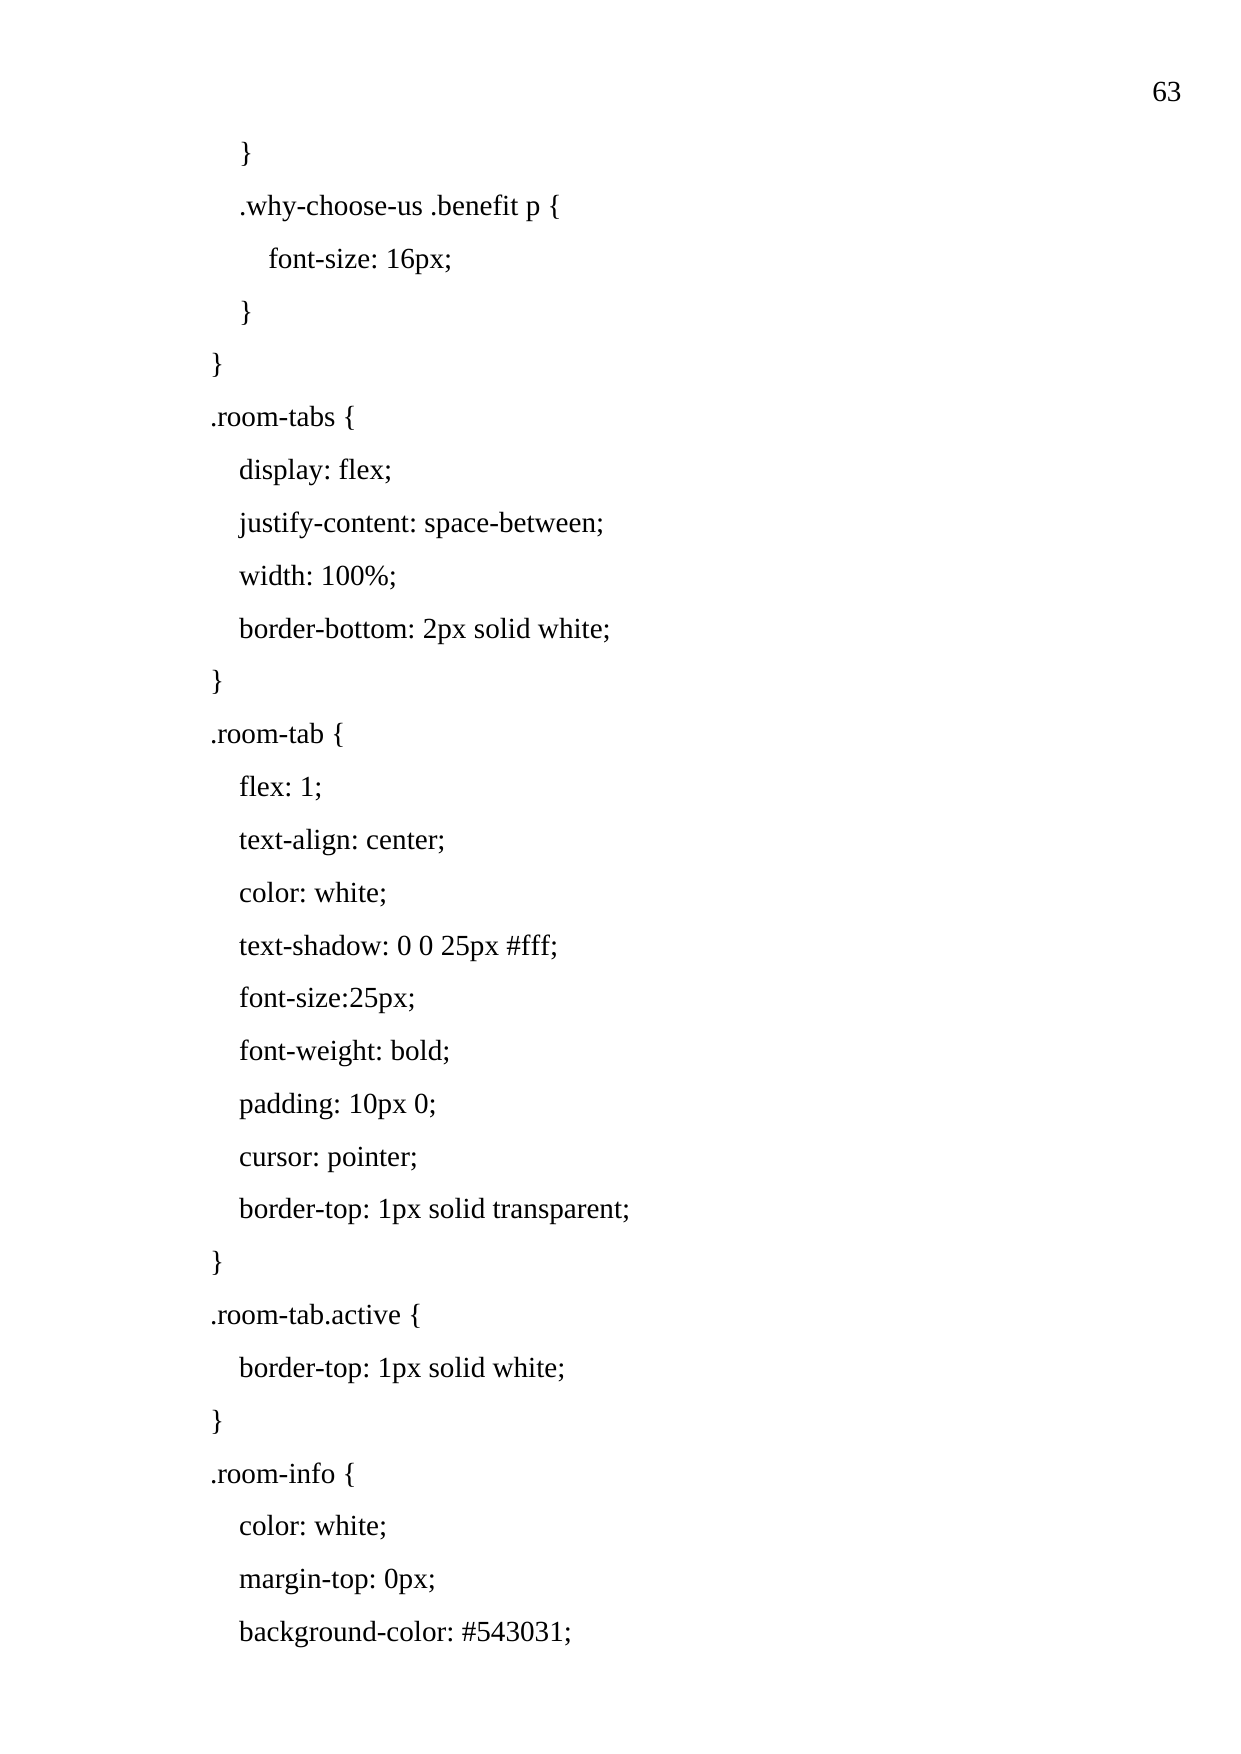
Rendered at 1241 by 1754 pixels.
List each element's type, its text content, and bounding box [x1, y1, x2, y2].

text border-top: 1px solid transparent; [210, 1192, 1181, 1225]
text border-top: 1px solid white; [210, 1350, 1181, 1384]
text color: white; [210, 1508, 1181, 1542]
text .why-choose-us .benefit p { [210, 188, 1181, 222]
text text-align: center; [210, 822, 1181, 856]
text width: 100%; [210, 558, 1181, 591]
text .room-info { [210, 1456, 1181, 1489]
text display: flex; [210, 452, 1181, 486]
text color: white; [210, 875, 1181, 908]
text } [210, 663, 1181, 697]
text } [210, 347, 1181, 380]
text flex: 1; [210, 769, 1181, 803]
text } [210, 294, 1181, 327]
text border-bottom: 2px solid white; [210, 611, 1181, 644]
text font-weight: bold; [210, 1033, 1181, 1067]
text margin-top: 0px; [210, 1561, 1181, 1595]
text .room-tab { [210, 716, 1181, 750]
text font-size:25px; [210, 980, 1181, 1014]
text text-shadow: 0 0 25px #fff; [210, 928, 1181, 961]
text } [210, 1403, 1181, 1436]
text .room-tab.active { [210, 1297, 1181, 1331]
text font-size: 16px; [210, 241, 1181, 274]
text .room-tabs { [210, 399, 1181, 433]
text cursor: pointer; [210, 1139, 1181, 1172]
text background-color: #543031; [210, 1614, 1181, 1648]
text padding: 10px 0; [210, 1086, 1181, 1119]
text justify-content: space-between; [210, 505, 1181, 539]
text } [210, 135, 1181, 169]
text } [210, 1244, 1181, 1278]
